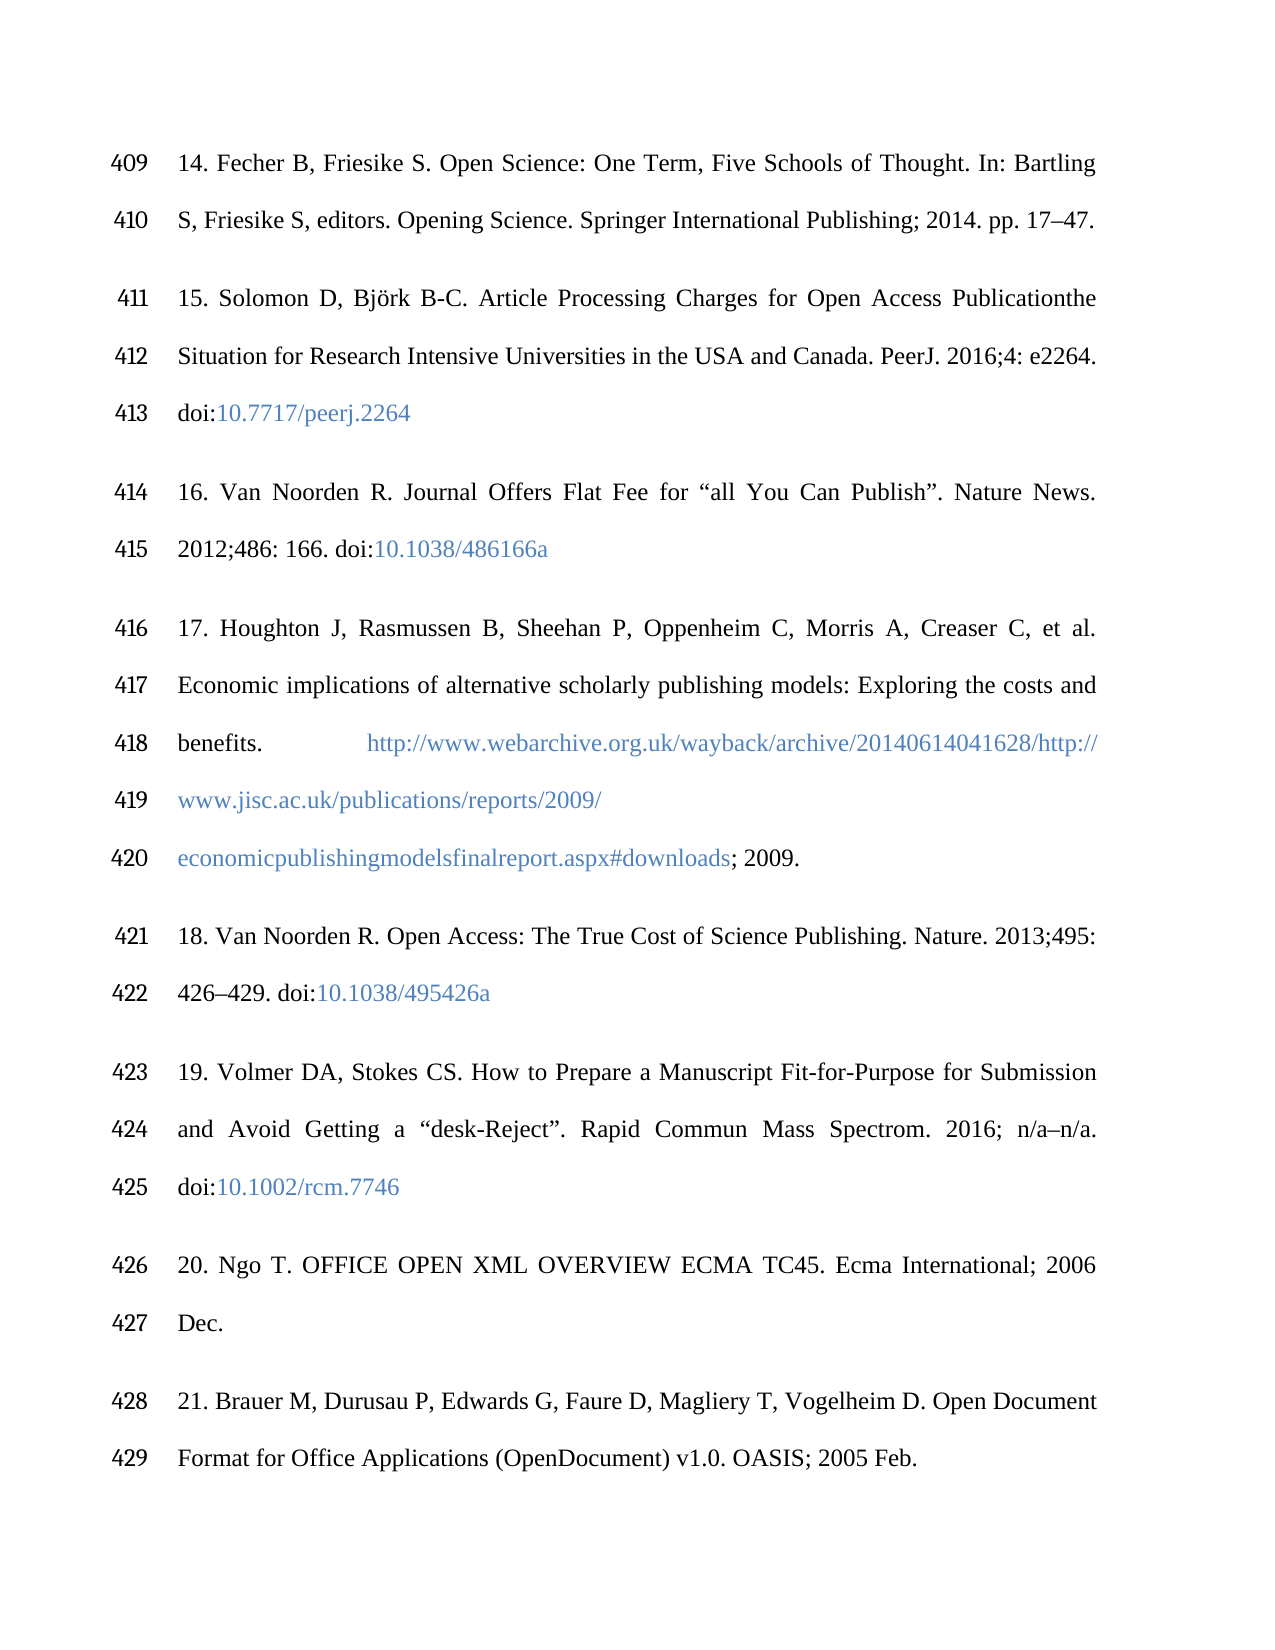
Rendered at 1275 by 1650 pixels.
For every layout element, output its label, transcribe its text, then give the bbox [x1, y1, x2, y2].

text 18. Van Noorden R. Open Access: The True Cost of Science Publishing. Nature. 2013;495: 426–429. doi:10.1038/495426a [177, 921, 1098, 1007]
text 15. Solomon D, Björk B-C. Article Processing Charges for Open Access Publicationthe Situation for Research Intensive Universities in the USA and Canada. PeerJ. 2016;4: e2264. doi:10.7717/peerj.2264 [177, 283, 1098, 427]
text 19. Volmer DA, Stokes CS. How to Prepare a Manuscript Fit-for-Purpose for Submission and Avoid Getting a “desk-Reject”. Rapid Commun Mass Spectrom. 2016; n/a–n/a. doi:10.1002/rcm.7746 [177, 1057, 1098, 1201]
text 17. Houghton J, Rasmussen B, Sheehan P, Oppenheim C, Morris A, Creaser C, et al. Economic implications of alternative scholarly publishing models: Exploring the costs and benefits. http://www.webarchive.org.uk/wayback/archive/20140614041628/http://www.jisc.ac.uk/publications/reports/2009/economicpublishingmodelsfinalreport.aspx#downloads; 2009. [177, 613, 1098, 871]
text 20. Ngo T. OFFICE OPEN XML OVERVIEW ECMA TC45. Ecma International; 2006 Dec. [177, 1250, 1098, 1336]
text 16. Van Noorden R. Journal Offers Flat Fee for “all You Can Publish”. Nature News. 2012;486: 166. doi:10.1038/486166a [177, 477, 1098, 563]
text 21. Brauer M, Durusau P, Edwards G, Faure D, Magliery T, Vogelheim D. Open Document Format for Office Applications (OpenDocument) v1.0. OASIS; 2005 Feb. [177, 1386, 1098, 1472]
text 14. Fecher B, Friesike S. Open Science: One Term, Five Schools of Thought. In: Bartling S, Friesike S, editors. Opening Science. Springer International Publishing; 2014. pp. 17–47. [177, 148, 1098, 234]
